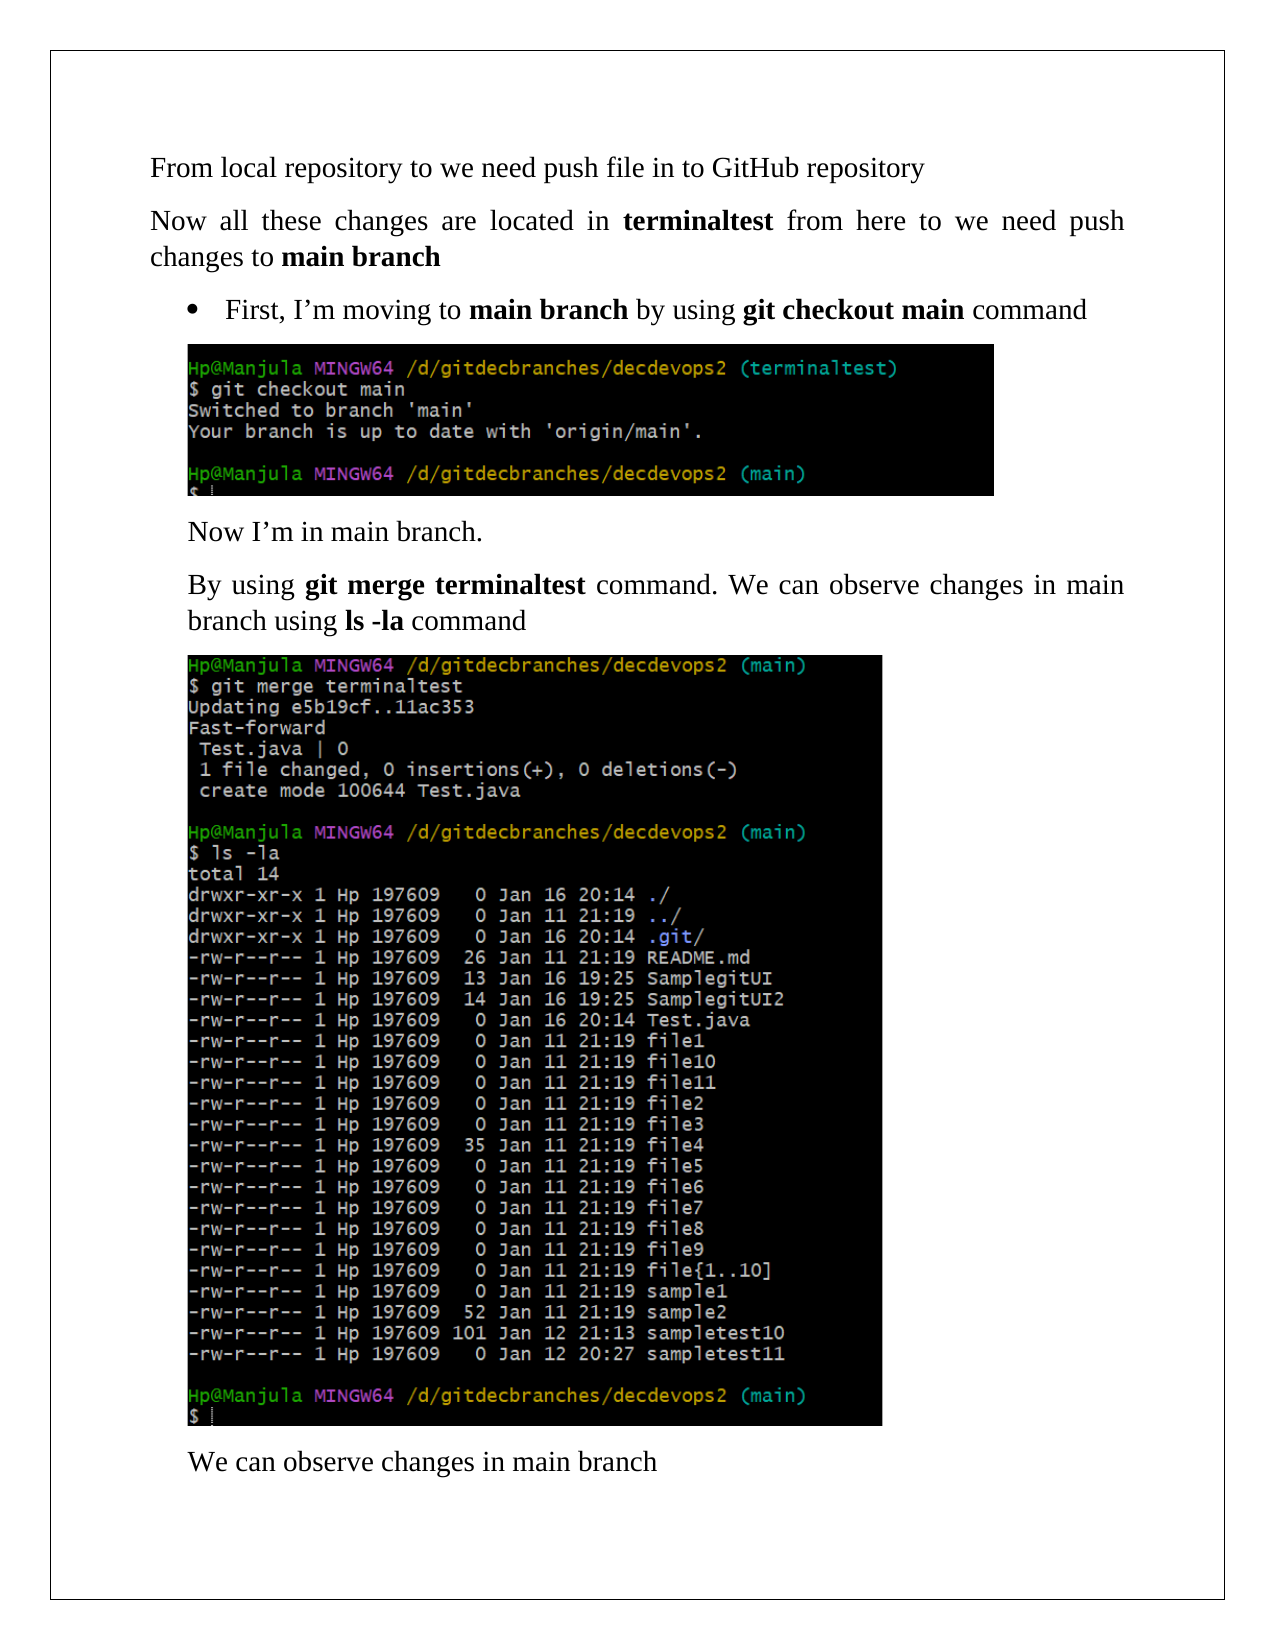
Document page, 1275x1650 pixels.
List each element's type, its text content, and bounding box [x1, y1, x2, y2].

text Now I’m in main branch. [187, 514, 1125, 547]
picture [187, 344, 994, 496]
text From local repository to we need push file in to GitHub repository [150, 150, 1125, 183]
picture [187, 655, 883, 1426]
text Now all these changes are located in terminaltest from here to we need push changes to main branch [150, 203, 1125, 272]
list First, I’m moving to main branch by using git checkout main command [187, 292, 1125, 325]
text By using git merge terminaltest command. We can observe changes in main branch using ls -la command [187, 567, 1125, 636]
text We can observe changes in main branch [187, 1444, 1125, 1478]
